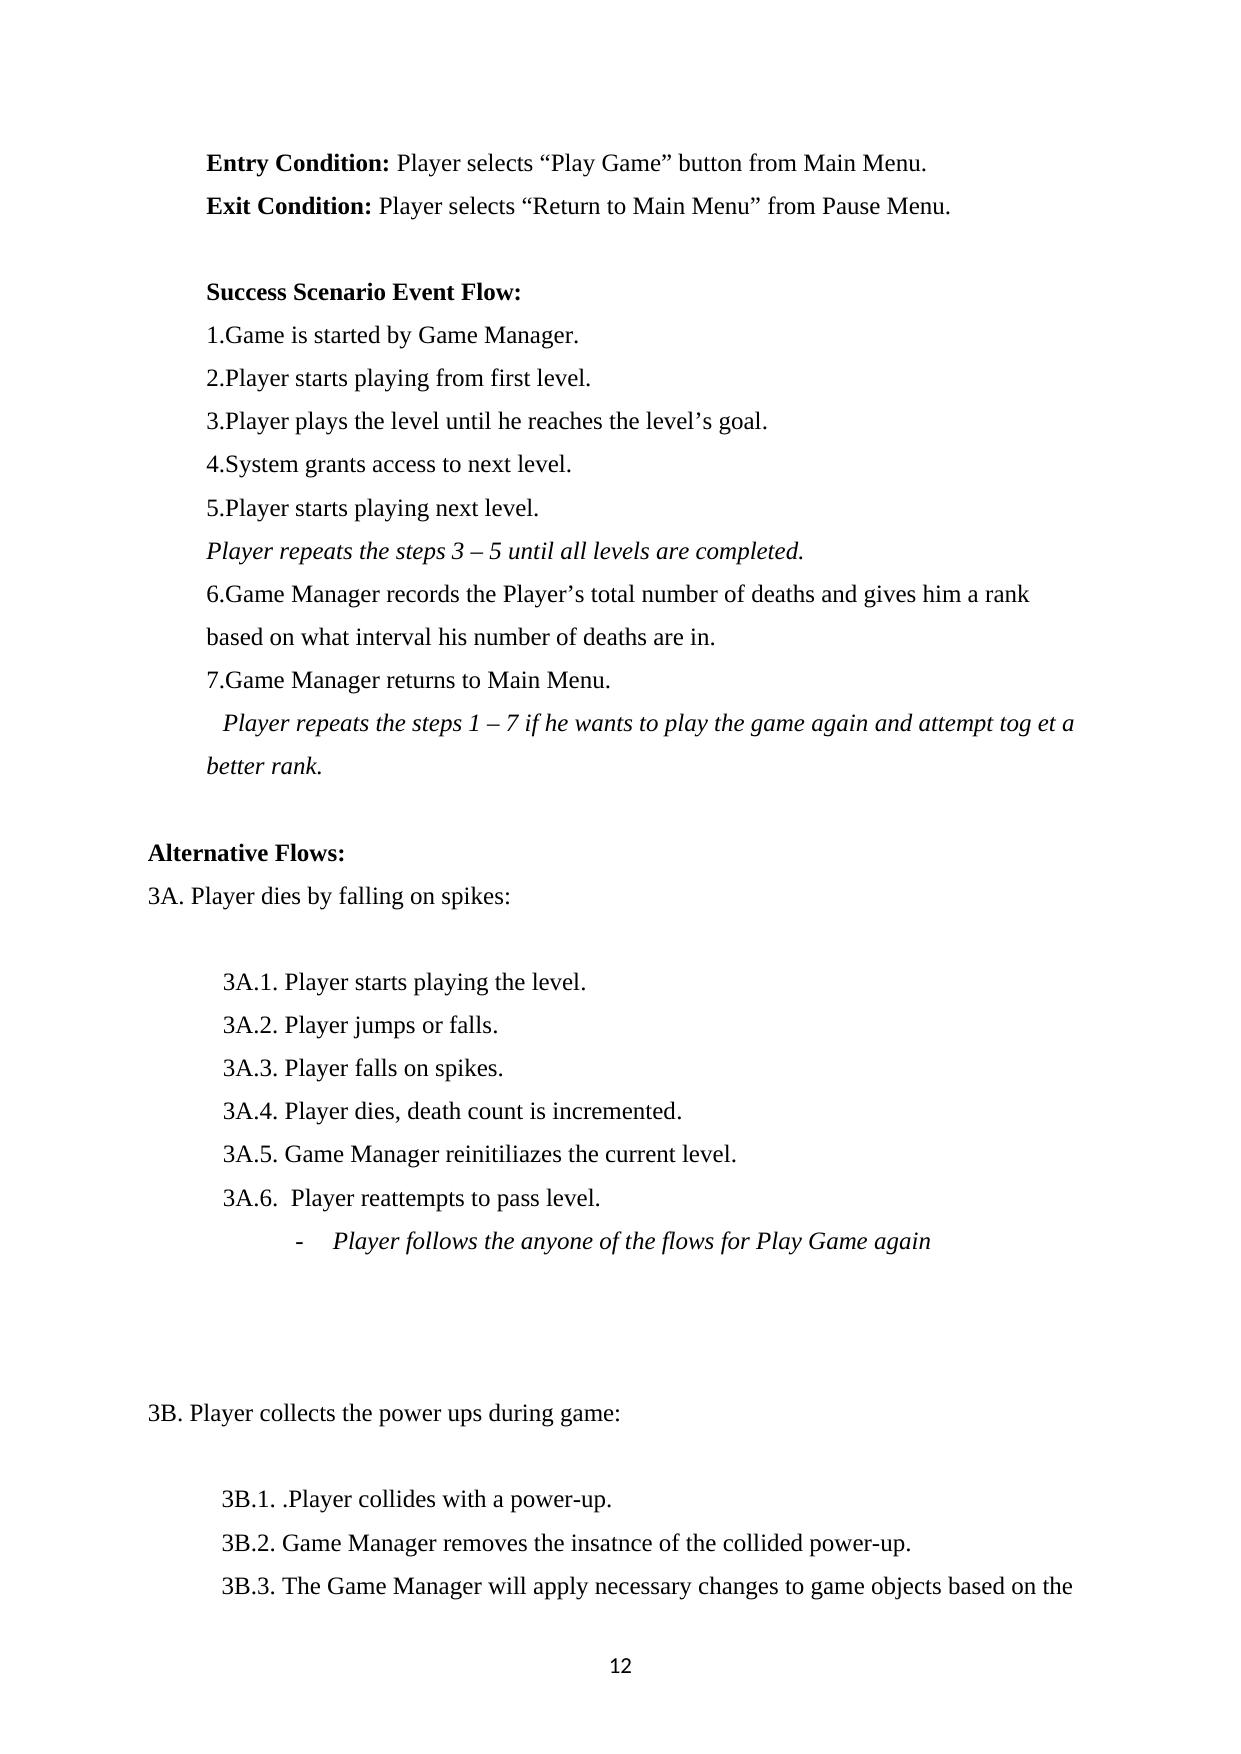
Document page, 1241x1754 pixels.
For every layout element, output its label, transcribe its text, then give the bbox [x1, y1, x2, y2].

list Player follows the anyone of the flows for Play Game again [295, 1226, 1093, 1254]
text Player repeats the steps 3 – 5 until all levels are completed. [206, 536, 1093, 564]
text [206, 148, 1093, 219]
text 3A.1. Player starts playing the level. 3A.2. Player jumps or falls. 3A.3. Player falls on spikes. 3A.4. Player dies, death count is incremented. 3A.5. Game Manager reinitiliazes the current level. 3A.6. Player reattempts to pass level. [148, 924, 1093, 1211]
text Success Scenario Event Flow: 1.Game is started by Game Manager. 2.Player starts playing from first level. 3.Player plays the level until he reaches the level’s goal. 4.System grants access to next level. 5.Player starts playing next level. [206, 234, 1093, 521]
text Alternative Flows: 3A. Player dies by falling on spikes: [148, 794, 1093, 909]
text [221, 1441, 1093, 1599]
text 3B. Player collects the power ups during game: [148, 1398, 1093, 1427]
text 6.Game Manager records the Player’s total number of deaths and gives him a rank based on what interval his number of deaths are in. 7.Game Manager returns to Main Menu. Player repeats the steps 1 – 7 if he wants to play the game again and attempt tog et a better rank. [206, 579, 1093, 780]
